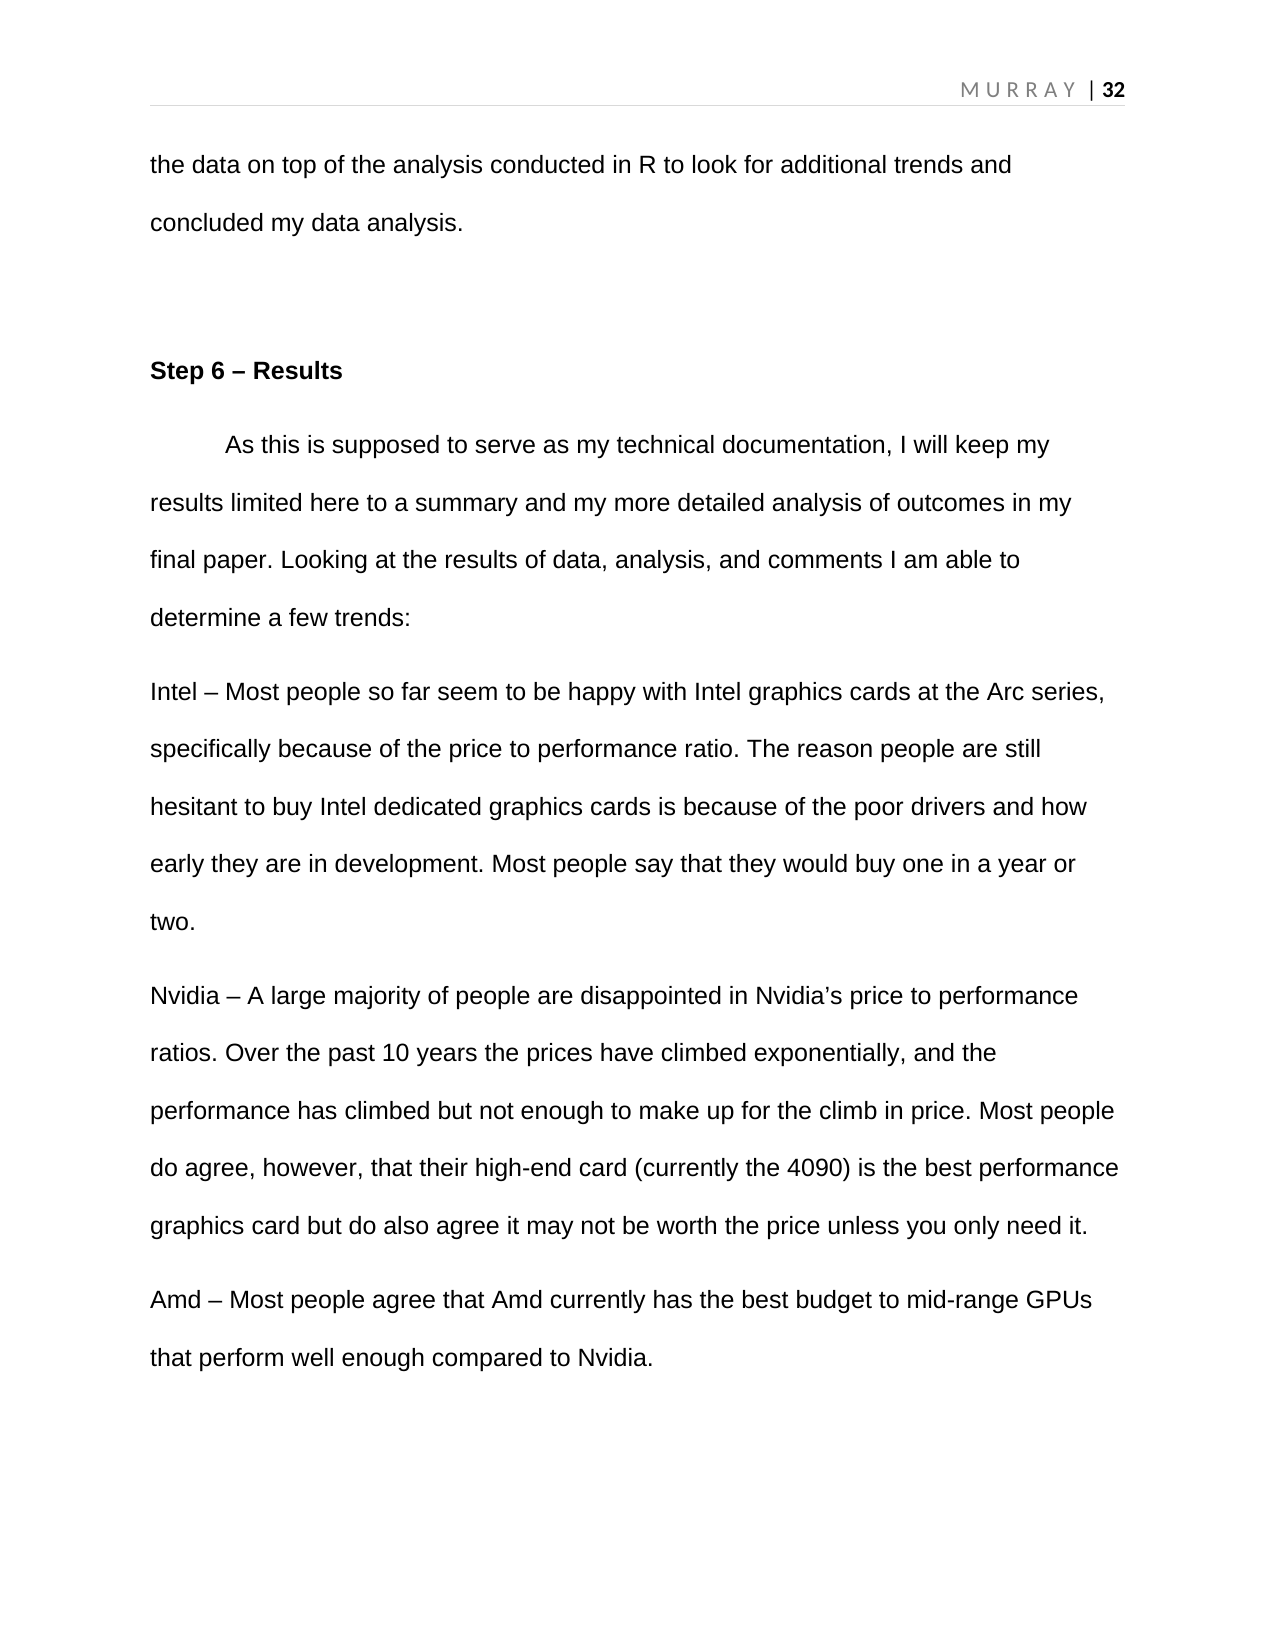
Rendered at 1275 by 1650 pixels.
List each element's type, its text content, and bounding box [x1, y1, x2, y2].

text Nvidia – A large majority of people are disappointed in Nvidia’s price to performance ratios. Over the past 10 years the prices have climbed exponentially, and the performance has climbed but not enough to make up for the climb in price. Most people do agree, however, that their high-end card (currently the 4090) is the best performance graphics card but do also agree it may not be worth the price unless you only need it. [150, 981, 1125, 1239]
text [150, 150, 1125, 236]
text Intel – Most people so far seem to be happy with Intel graphics cards at the Arc series, specifically because of the price to performance ratio. The reason people are still hesitant to buy Intel dedicated graphics cards is because of the poor drivers and how early they are in development. Most people say that they would buy one in a year or two. [150, 677, 1125, 935]
text Amd – Most people agree that Amd currently has the best budget to mid-range GPUs that perform well enough compared to Nvidia. [150, 1285, 1125, 1427]
text Step 6 – Results [150, 356, 1125, 384]
text As this is supposed to serve as my technical documentation, I will keep my results limited here to a summary and my more detailed analysis of outcomes in my final paper. Looking at the results of data, analysis, and comments I am able to determine a few trends: [150, 430, 1125, 631]
